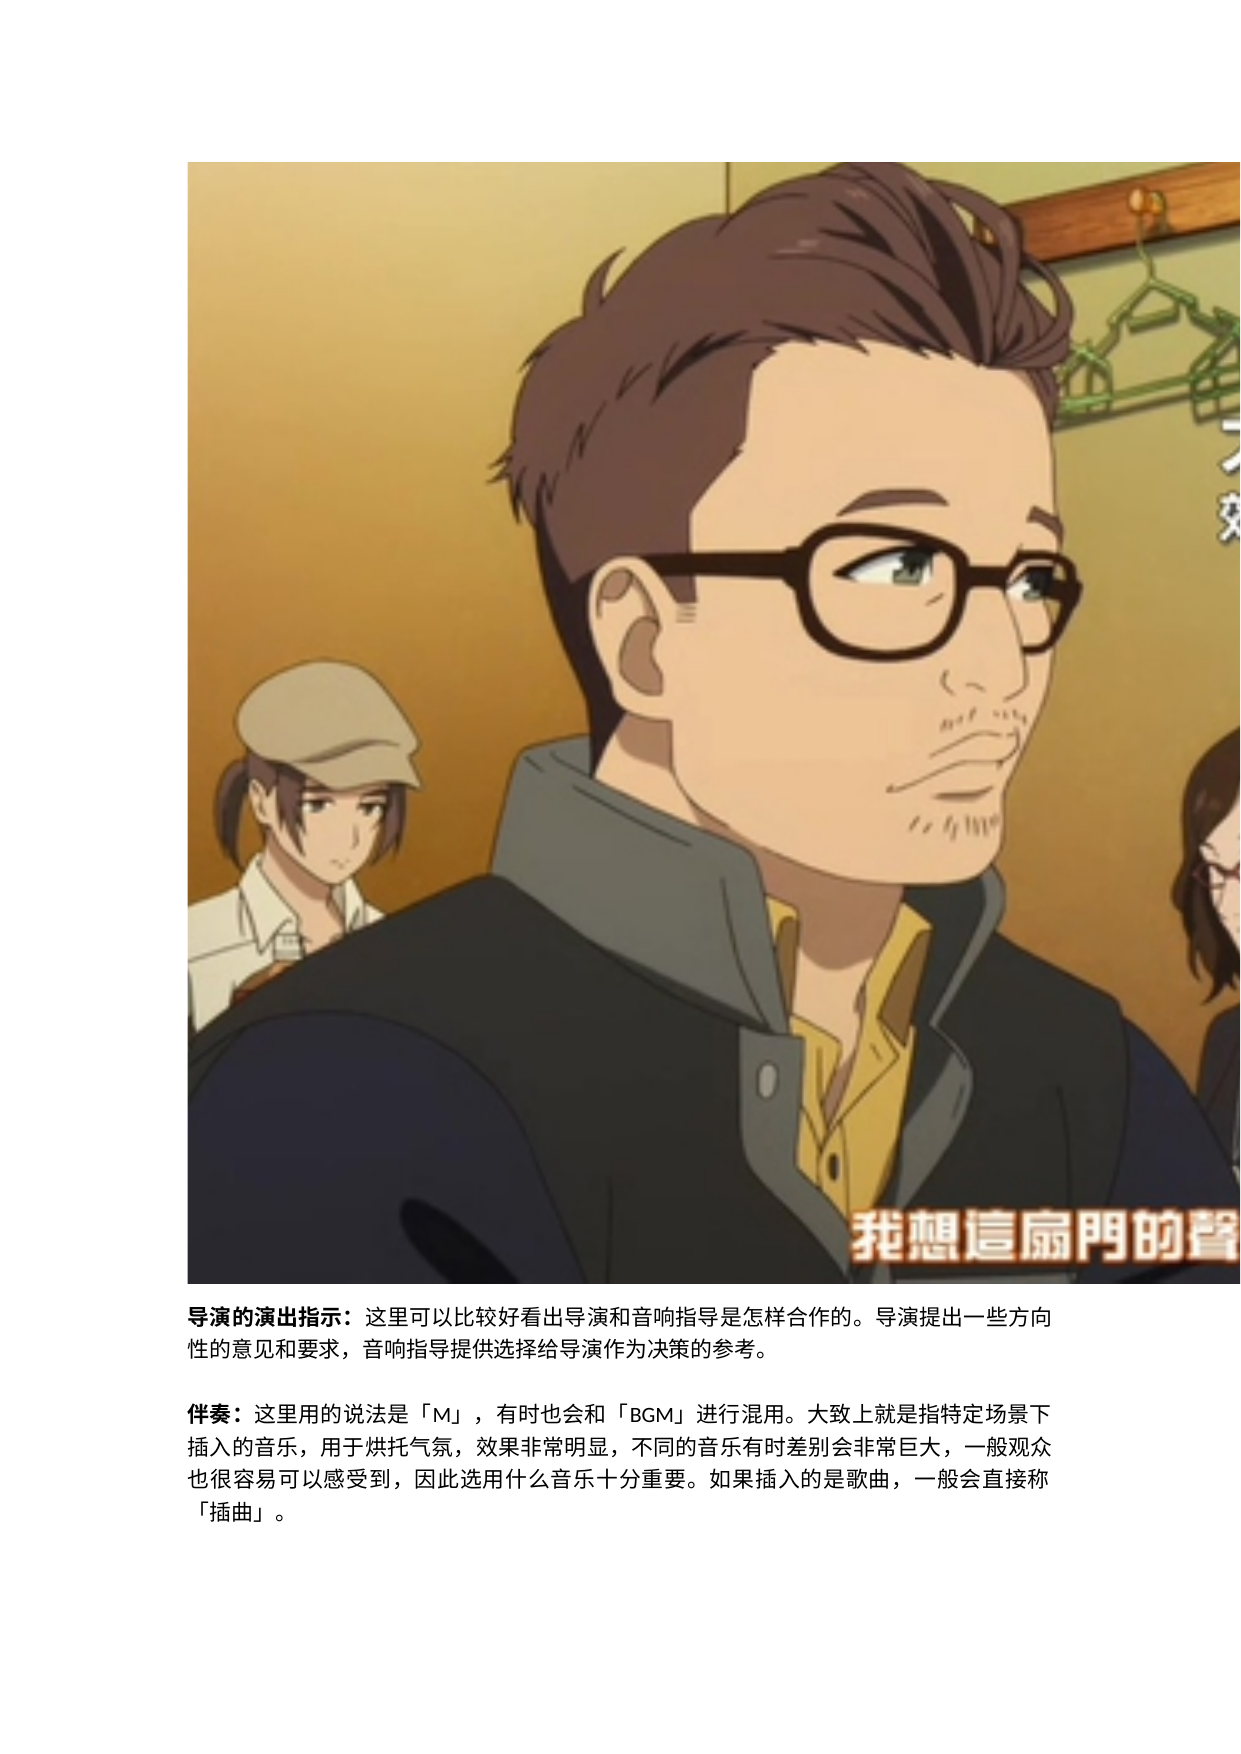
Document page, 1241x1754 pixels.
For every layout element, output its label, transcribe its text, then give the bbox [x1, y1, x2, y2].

picture [187, 162, 1241, 1284]
